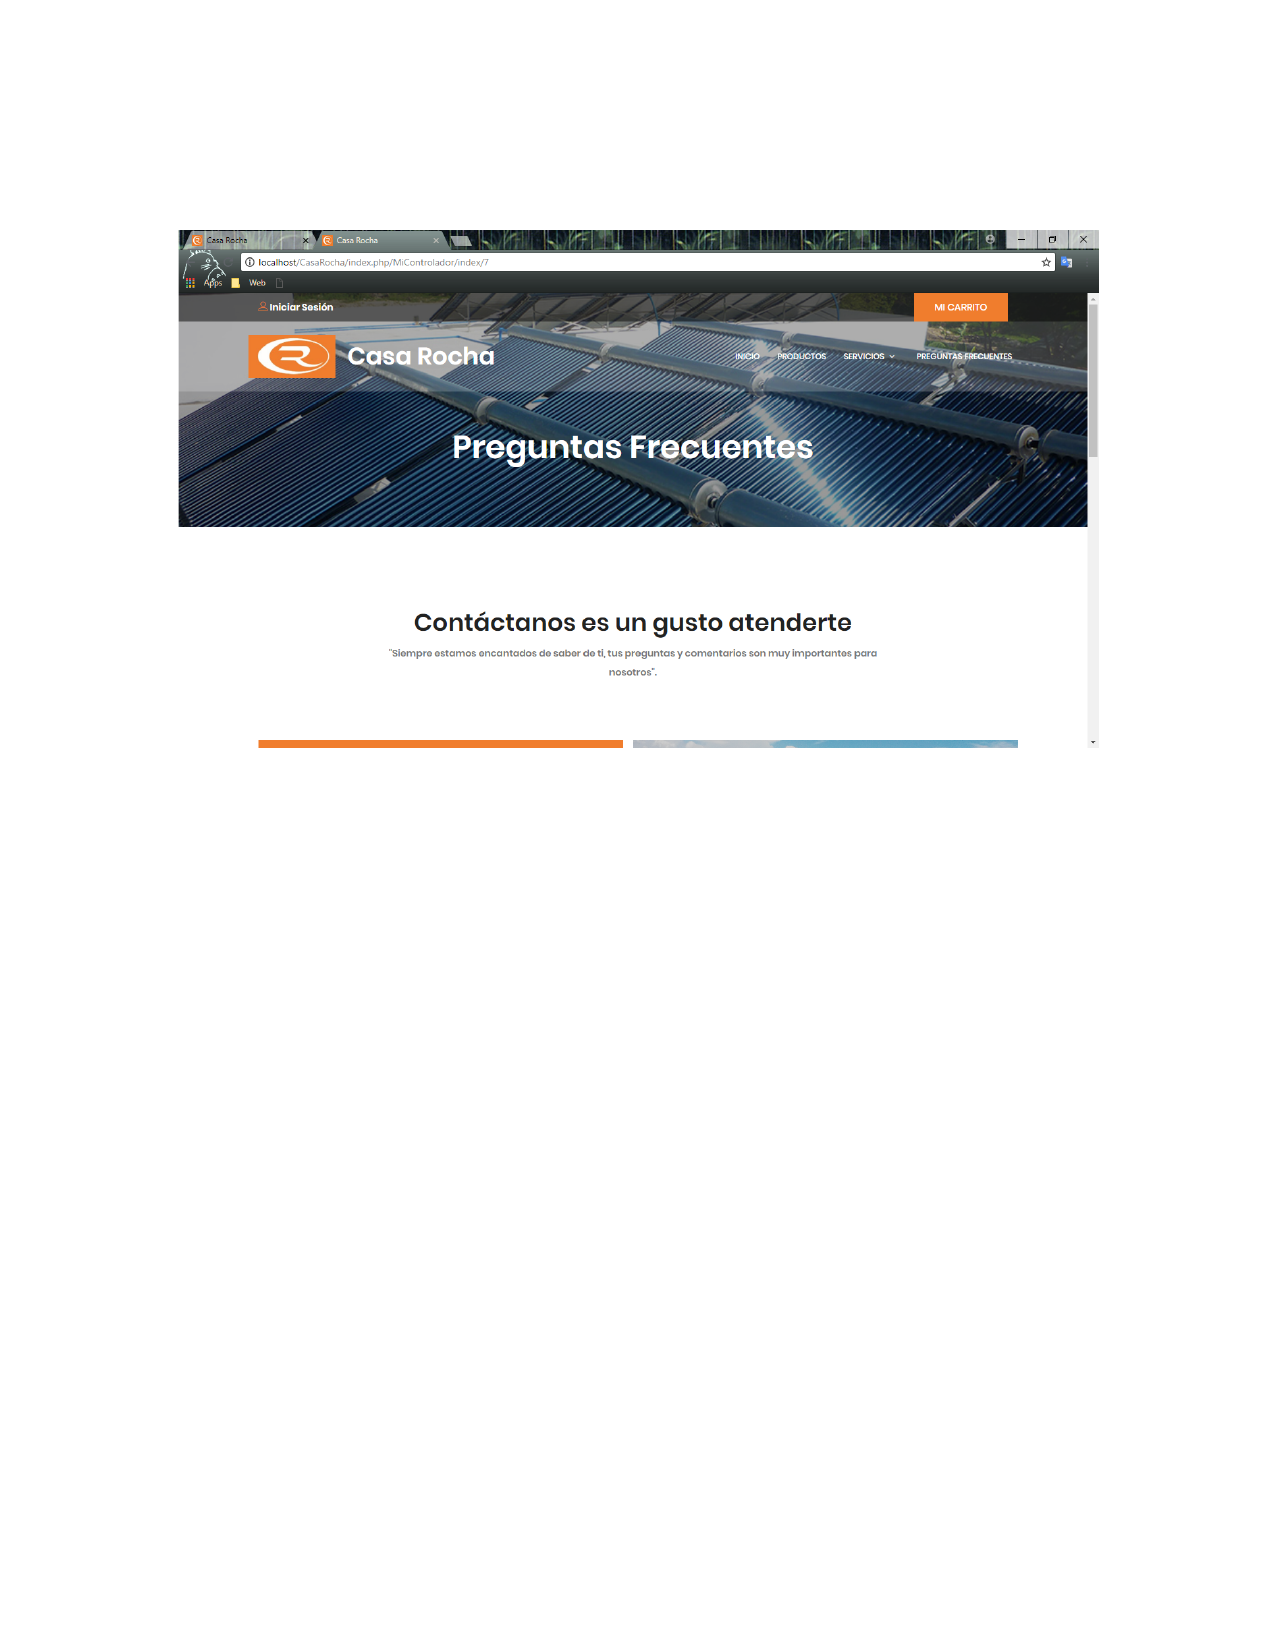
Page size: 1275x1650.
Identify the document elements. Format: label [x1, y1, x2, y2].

picture [178, 230, 1099, 748]
